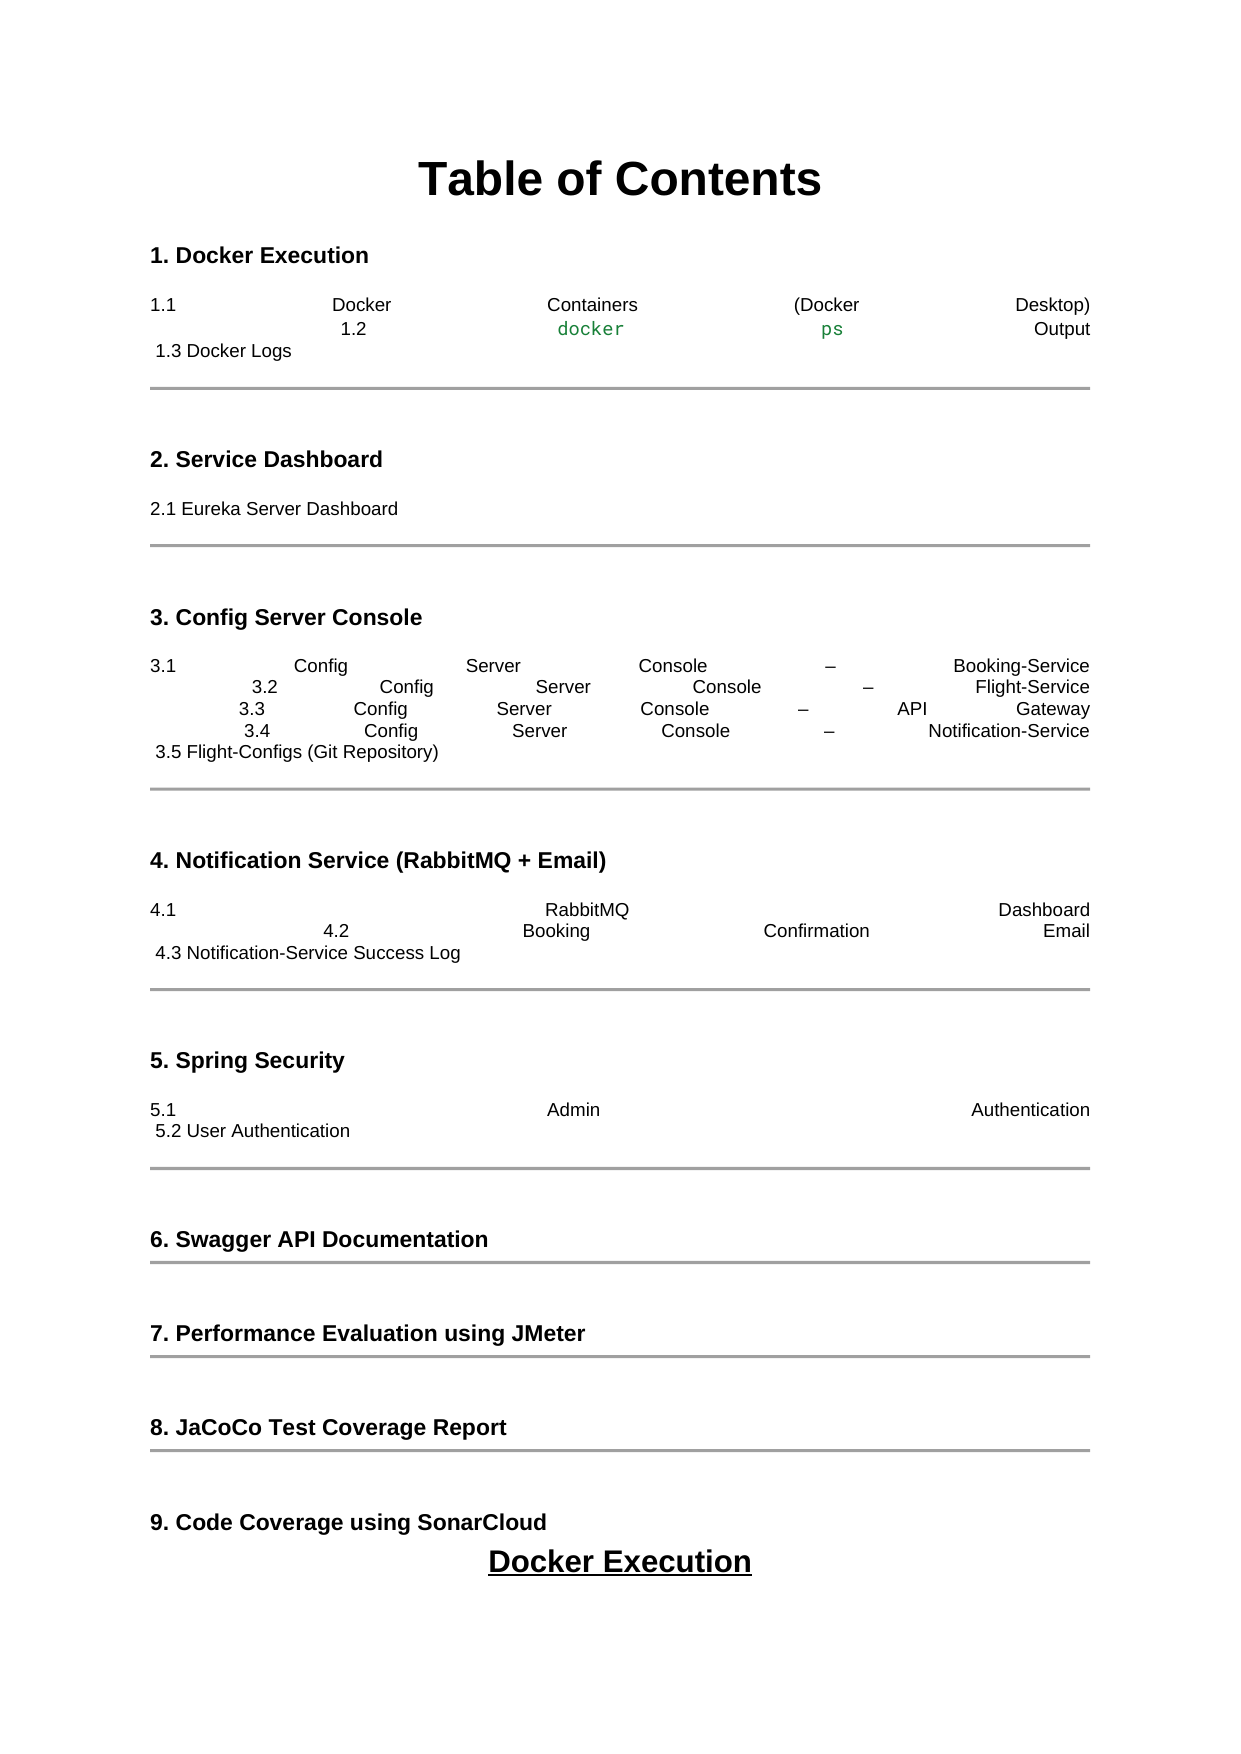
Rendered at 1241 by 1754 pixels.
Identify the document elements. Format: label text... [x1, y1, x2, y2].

text Docker Execution [150, 1543, 1090, 1579]
subtitle 3. Config Server Console [150, 603, 1090, 630]
text 4.1 RabbitMQ Dashboard 4.2 Booking Confirmation Email 4.3 Notification-Service Success Log [150, 898, 1090, 963]
subtitle 6. Swagger API Documentation [150, 1226, 1090, 1253]
text 5.1 Admin Authentication 5.2 User Authentication [150, 1099, 1090, 1142]
text 3.1 Config Server Console – Booking-Service 3.2 Config Server Console – Flight-Service 3.3 Config Server Console – API Gateway 3.4 Config Server Console – Notification-Service 3.5 Flight-Configs (Git Repository) [150, 655, 1090, 763]
subtitle 5. Spring Security [150, 1047, 1090, 1074]
subtitle 2. Service Dashboard [150, 446, 1090, 472]
subtitle 9. Code Coverage using SonarCloud [150, 1508, 1090, 1535]
text Table of Contents [150, 150, 1090, 205]
text 2.1 Eureka Server Dashboard [150, 497, 1090, 519]
subtitle 8. JaCoCo Test Coverage Report [150, 1414, 1090, 1441]
subtitle 4. Notification Service (RabbitMQ + Email) [150, 847, 1090, 873]
subtitle 7. Performance Evaluation using JMeter [150, 1320, 1090, 1347]
subtitle 1. Docker Execution [150, 242, 1090, 269]
text 1.1 Docker Containers (Docker Desktop) 1.2 docker ps Output 1.3 Docker Logs [150, 294, 1090, 362]
